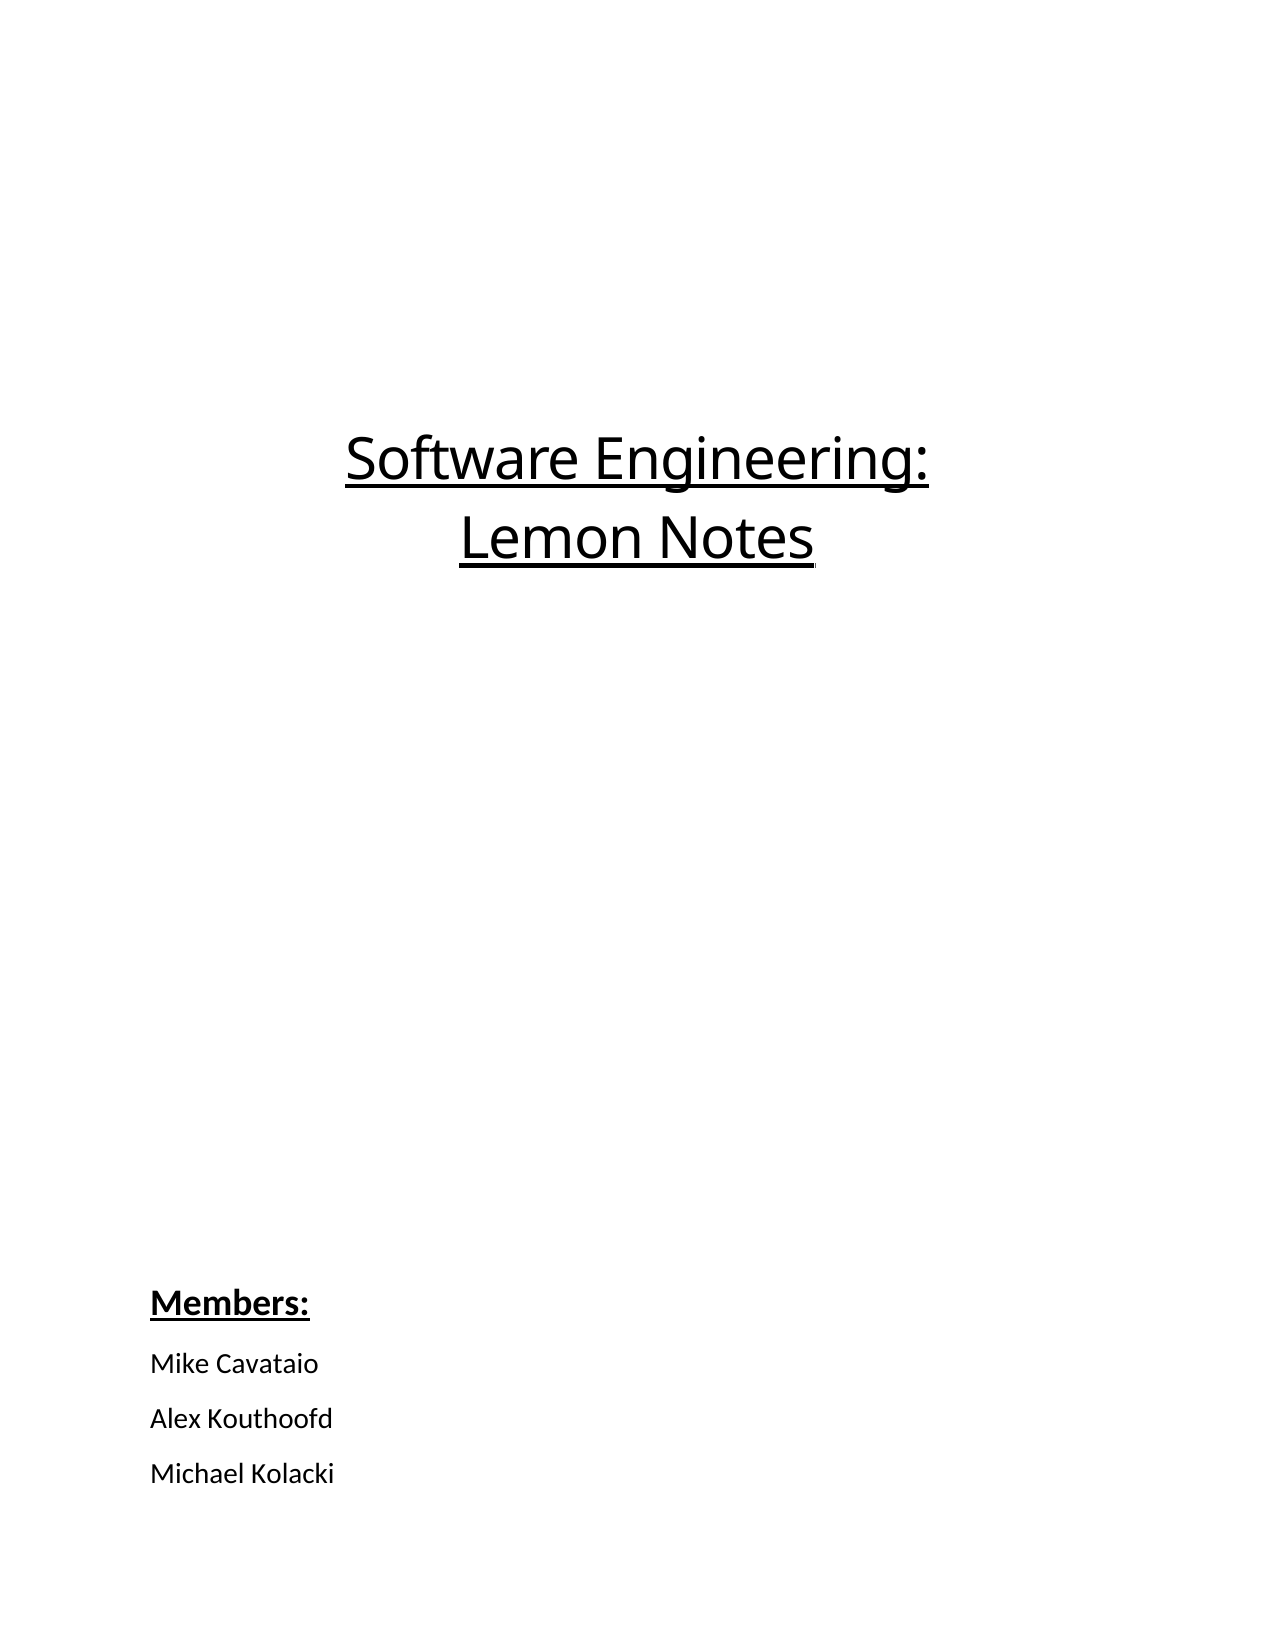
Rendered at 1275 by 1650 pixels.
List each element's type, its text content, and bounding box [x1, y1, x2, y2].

text Members: [150, 1279, 1125, 1325]
text Alex Kouthoofd [150, 1400, 1125, 1436]
text Michael Kolacki [150, 1455, 1125, 1491]
text Mike Cavataio [150, 1345, 1125, 1381]
title Software Engineering: Lemon Notes [150, 417, 1125, 576]
